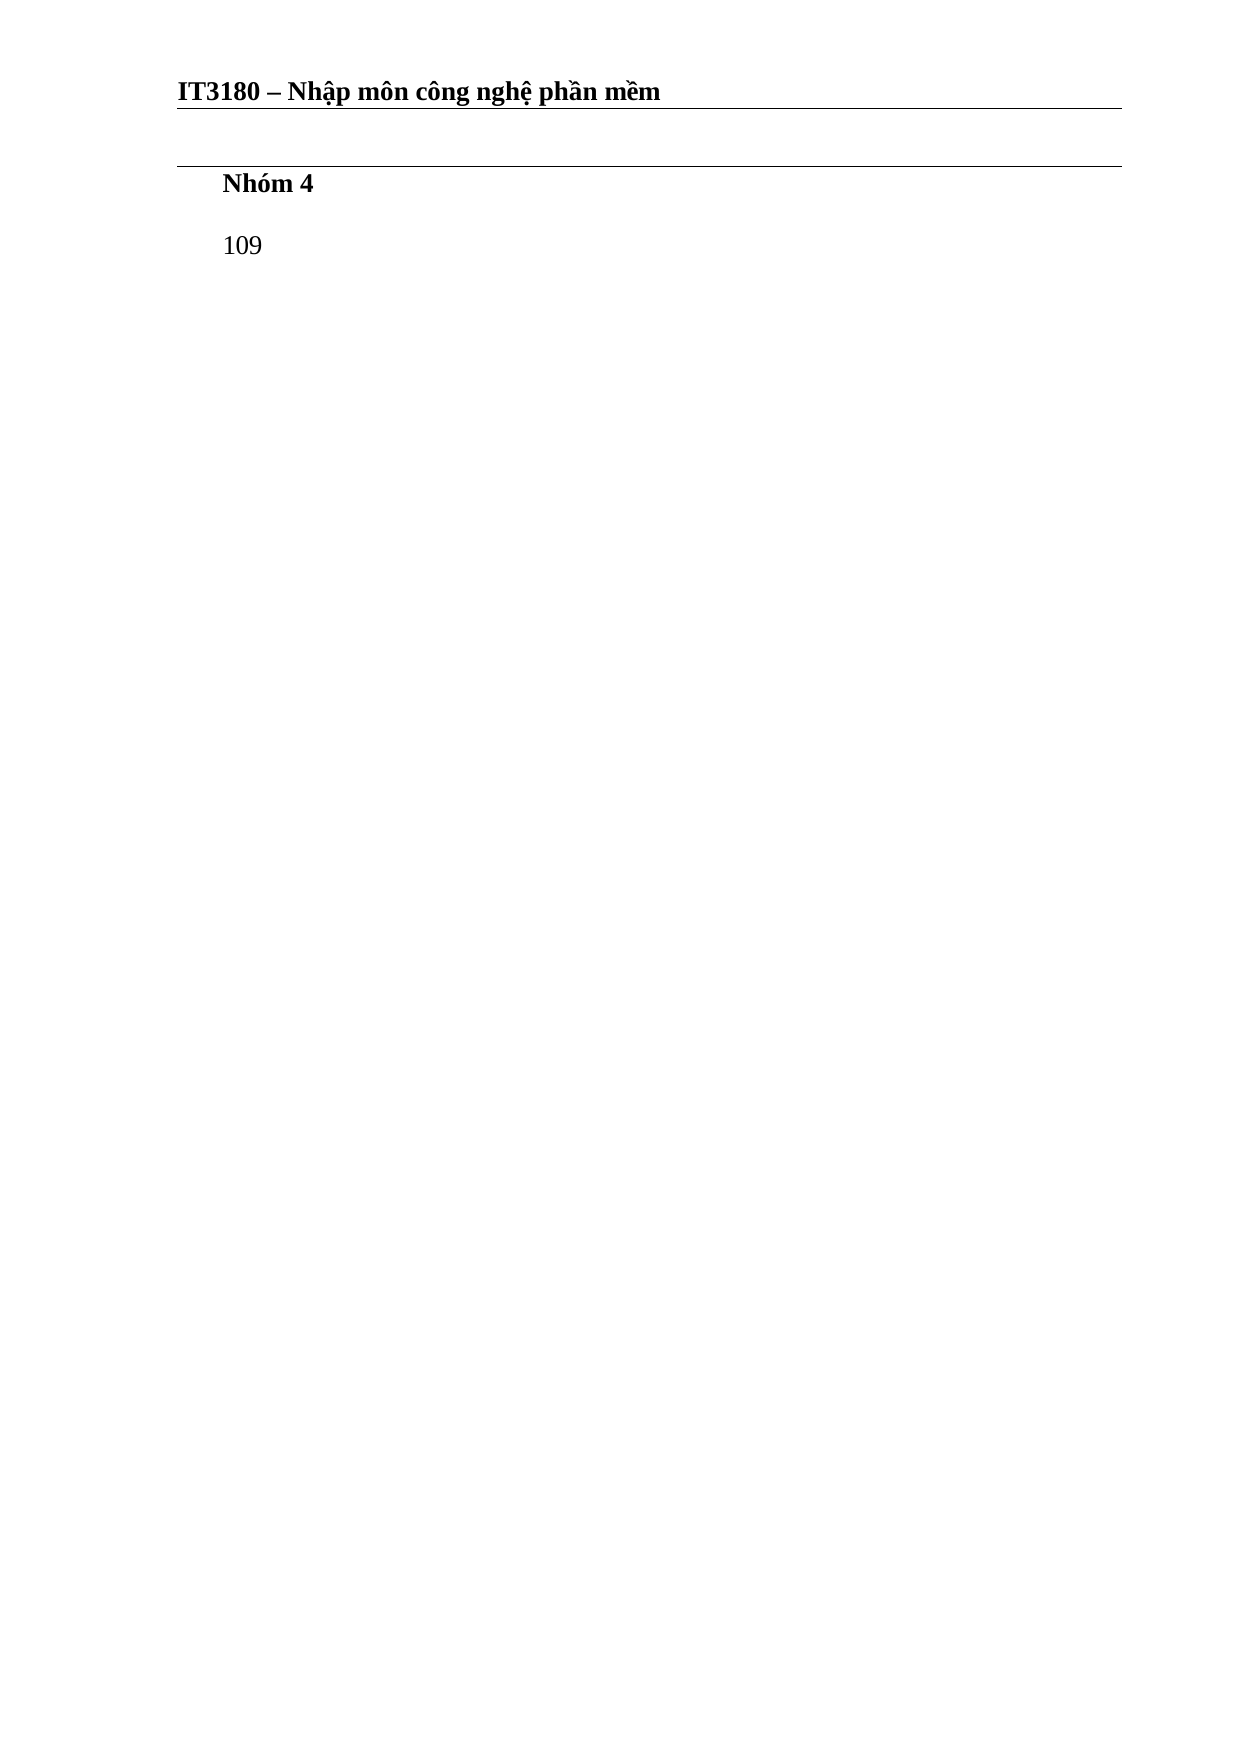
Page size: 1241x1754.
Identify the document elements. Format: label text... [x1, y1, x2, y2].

text Nhóm 4 109 [222, 142, 1152, 264]
